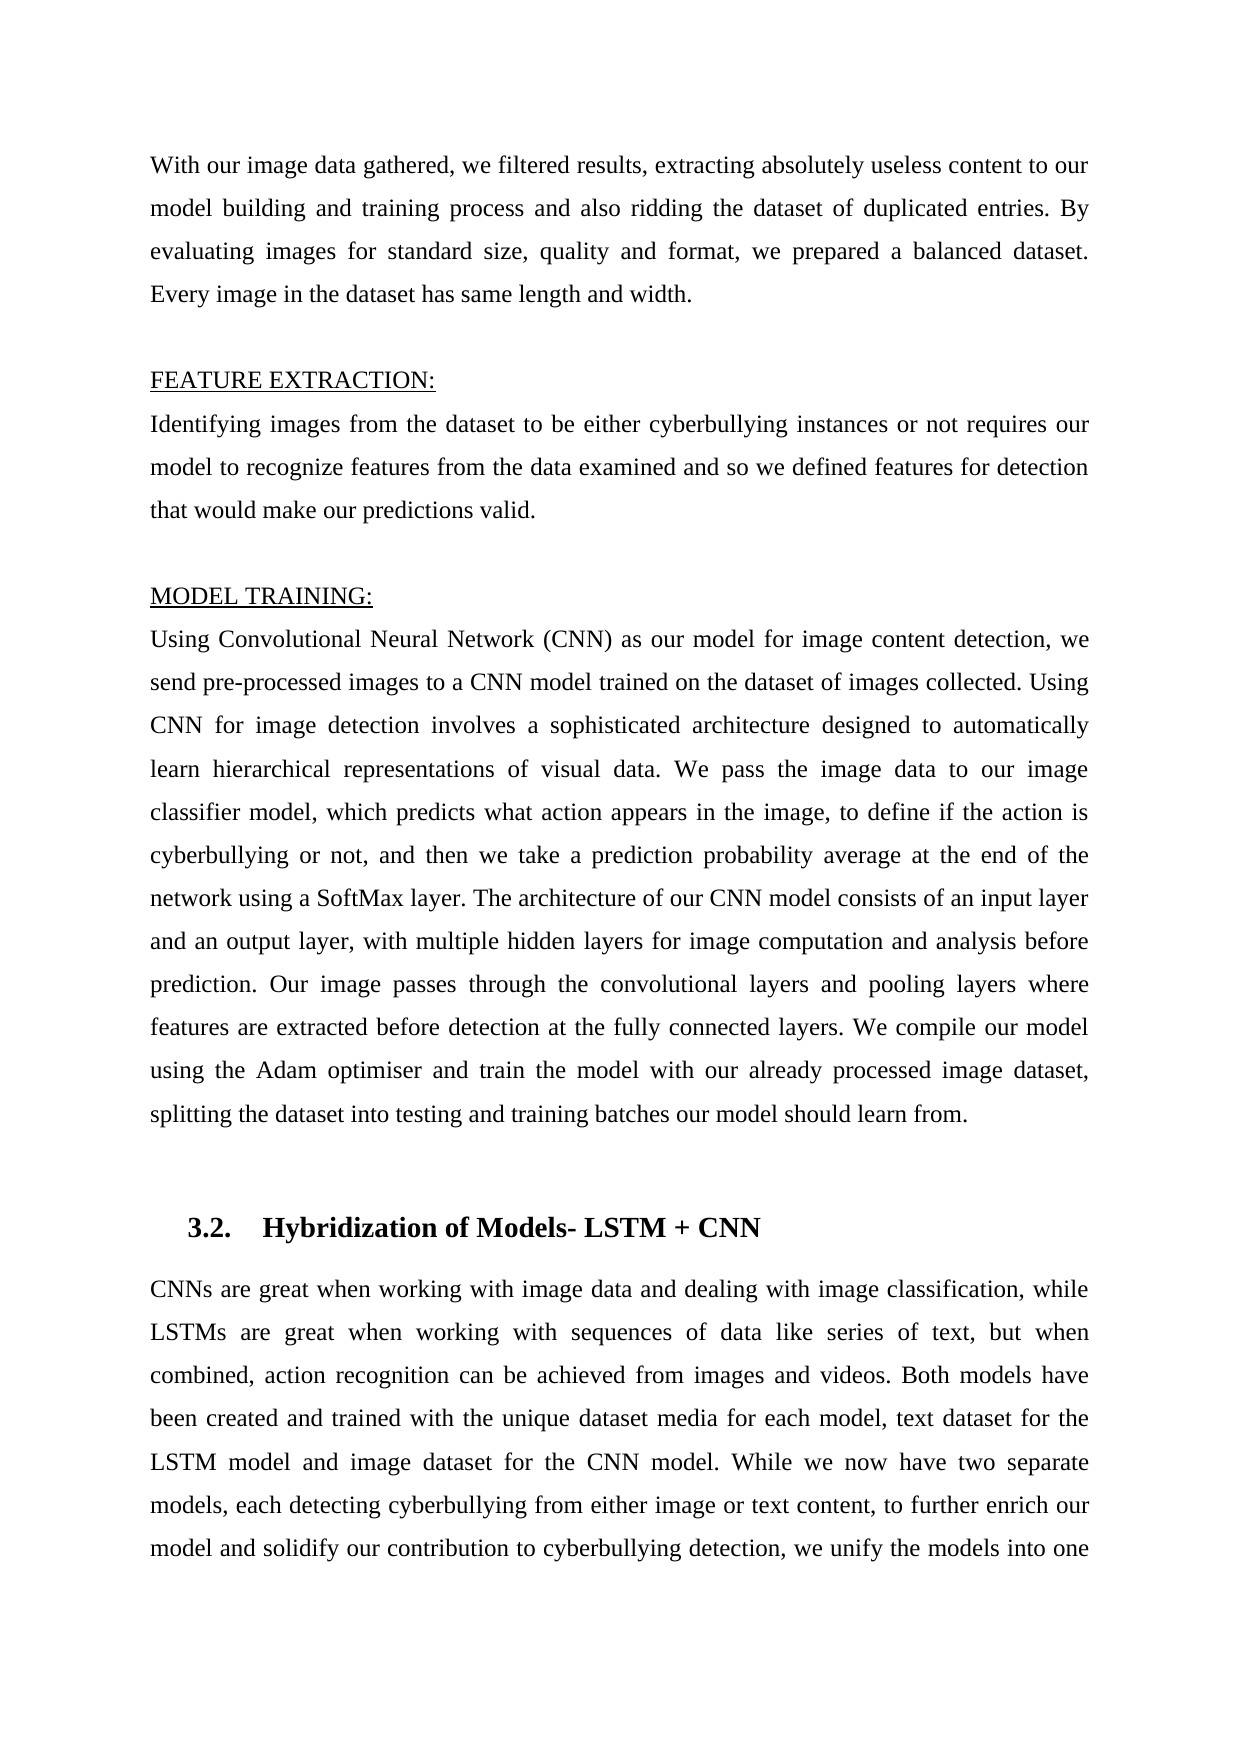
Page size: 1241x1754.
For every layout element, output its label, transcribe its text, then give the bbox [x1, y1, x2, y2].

text With our image data gathered, we filtered results, extracting absolutely useless content to our model building and training process and also ridding the dataset of duplicated entries. By evaluating images for standard size, quality and format, we prepared a balanced dataset. Every image in the dataset has same length and width. [150, 150, 1090, 308]
subtitle Hybridization of Models- LSTM + CNN [187, 1210, 1090, 1243]
text Using Convolutional Neural Network (CNN) as our model for image content detection, we send pre-processed images to a CNN model trained on the dataset of images collected. Using CNN for image detection involves a sophisticated architecture designed to automatically learn hierarchical representations of visual data. We pass the image data to our image classifier model, which predicts what action appears in the image, to define if the action is cyberbullying or not, and then we take a prediction probability average at the end of the network using a SoftMax layer. The architecture of our CNN model consists of an input layer and an output layer, with multiple hidden layers for image computation and analysis before prediction. Our image passes through the convolutional layers and pooling layers where features are extracted before detection at the fully connected layers. We compile our model using the Adam optimiser and train the model with our already processed image dataset, splitting the dataset into testing and training batches our model should learn from. [150, 624, 1090, 1127]
text MODEL TRAINING: [150, 581, 1090, 610]
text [150, 1274, 1090, 1562]
text FEATURE EXTRACTION: [150, 366, 1090, 394]
text Identifying images from the dataset to be either cyberbullying instances or not requires our model to recognize features from the data examined and so we defined features for detection that would make our predictions valid. [150, 409, 1090, 524]
